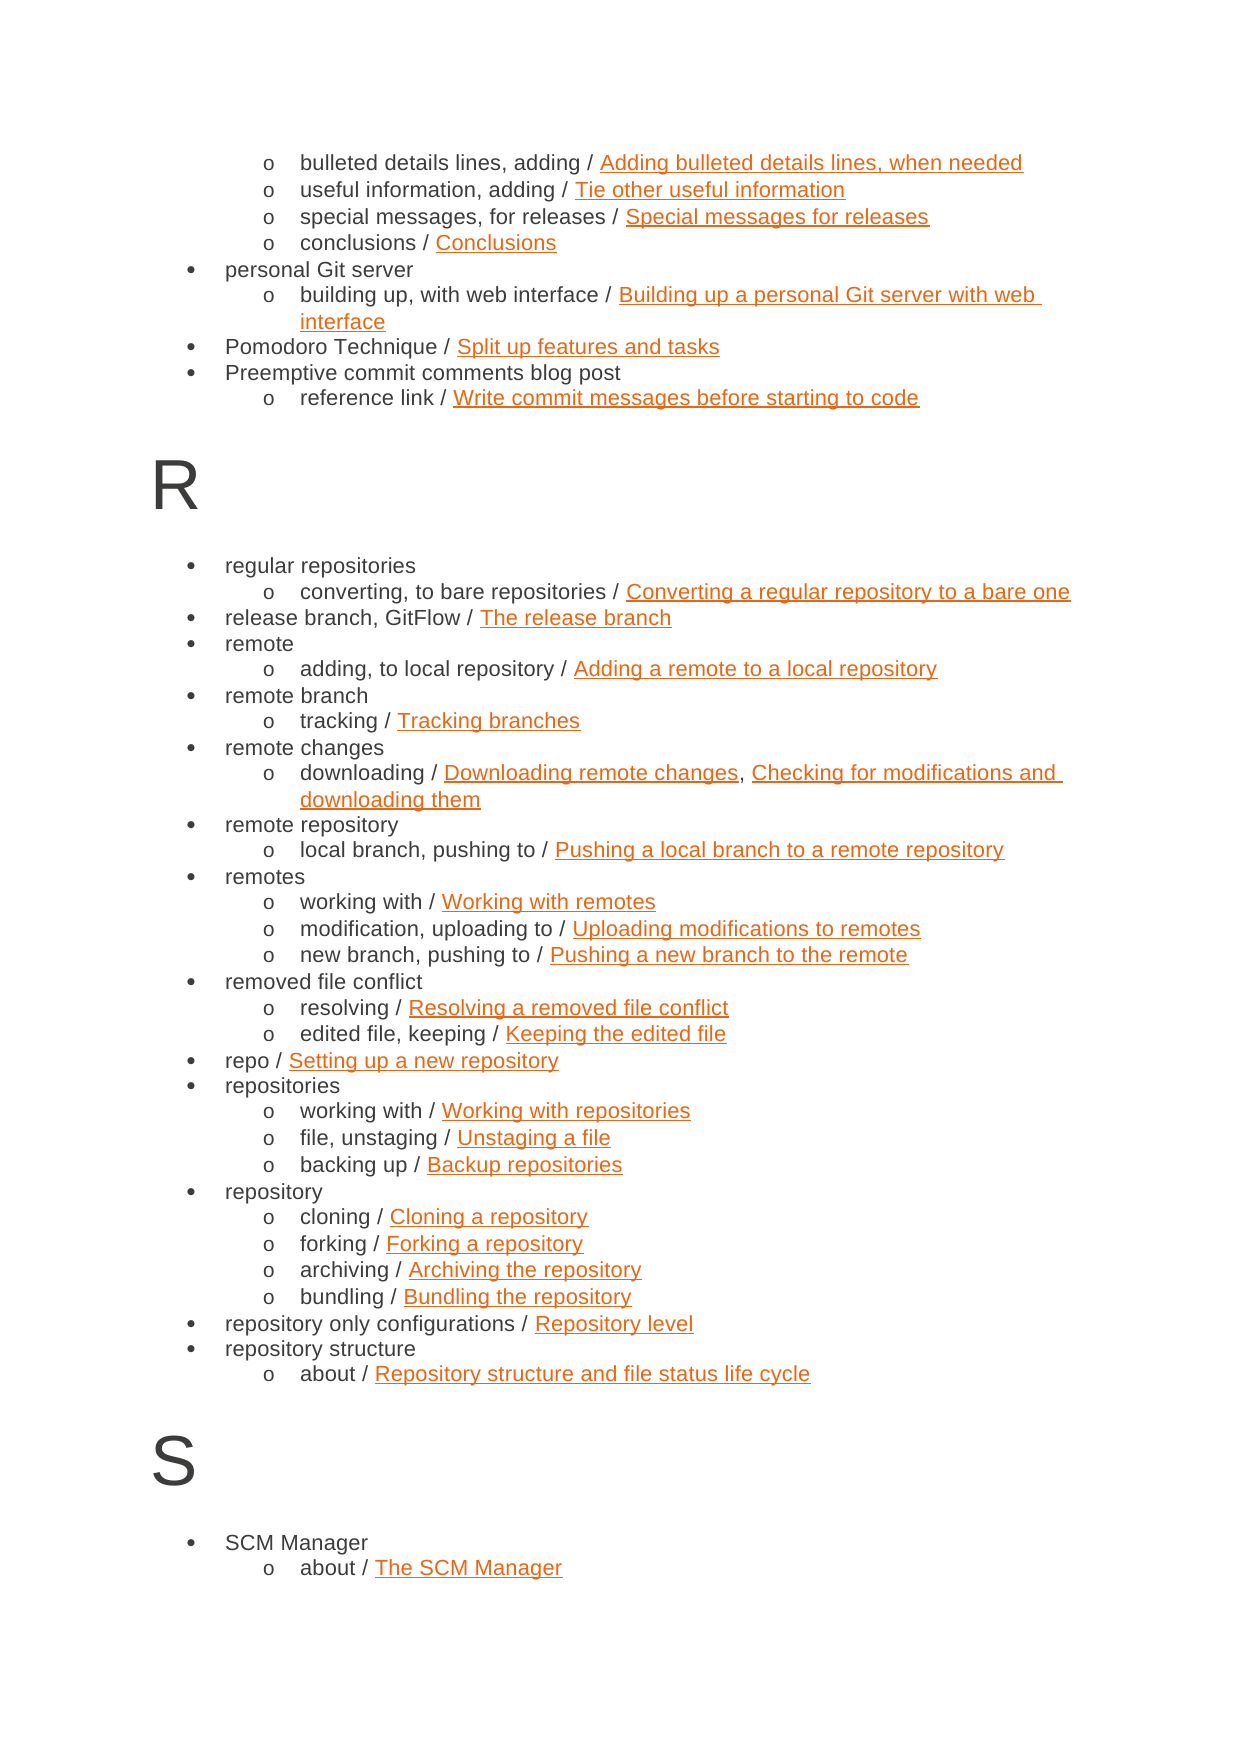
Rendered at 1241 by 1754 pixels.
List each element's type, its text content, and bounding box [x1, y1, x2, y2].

list special messages, for releases / Special messages for releases [262, 203, 1090, 230]
list bundling / Bundling the repository [262, 1284, 1090, 1311]
list bulleted details lines, adding / Adding bulleted details lines, when needed [262, 150, 1090, 177]
list modification, uploading to / Uploading modifications to remotes [262, 916, 1090, 942]
list file, unstaging / Unstaging a file [262, 1125, 1090, 1152]
list remote [187, 631, 1090, 656]
list downloading / Downloading remote changes, Checking for modifications and downloading them [262, 760, 1090, 812]
subtitle R [150, 443, 1090, 524]
list archiving / Archiving the repository [262, 1257, 1090, 1284]
list working with / Working with repositories [262, 1098, 1090, 1125]
list useful information, adding / Tie other useful information [262, 177, 1090, 203]
list release branch, GitFlow / The release branch [187, 605, 1090, 631]
list resolving / Resolving a removed file conflict [262, 994, 1090, 1021]
list edited file, keeping / Keeping the edited file [262, 1021, 1090, 1048]
list forking / Forking a repository [262, 1231, 1090, 1257]
list removed file conflict [187, 969, 1090, 994]
subtitle S [150, 1419, 1090, 1501]
list tracking / Tracking branches [262, 708, 1090, 734]
list remote changes [187, 734, 1090, 760]
list Preemptive commit comments blog post [187, 359, 1090, 385]
list SCM Manager [187, 1530, 1090, 1555]
list about / Repository structure and file status life cycle [262, 1361, 1090, 1388]
list repository only configurations / Repository level [187, 1311, 1090, 1336]
list repository [187, 1179, 1090, 1204]
list working with / Working with remotes [262, 889, 1090, 916]
list personal Git server [187, 257, 1090, 282]
list local branch, pushing to / Pushing a local branch to a remote repository [262, 837, 1090, 864]
list conclusions / Conclusions [262, 230, 1090, 257]
list cloning / Cloning a repository [262, 1204, 1090, 1231]
list remote repository [187, 812, 1090, 837]
list building up, with web interface / Building up a personal Git server with web interface [262, 282, 1090, 334]
list regular repositories [187, 553, 1090, 578]
list about / The SCM Manager [262, 1555, 1090, 1582]
list converting, to bare repositories / Converting a regular repository to a bare one [262, 578, 1090, 605]
list new branch, pushing to / Pushing a new branch to the remote [262, 942, 1090, 969]
list Pomodoro Technique / Split up features and tasks [187, 334, 1090, 359]
list remotes [187, 864, 1090, 889]
list repo / Setting up a new repository [187, 1048, 1090, 1073]
list reference link / Write commit messages before starting to code [262, 385, 1090, 411]
list repository structure [187, 1336, 1090, 1361]
list adding, to local repository / Adding a remote to a local repository [262, 656, 1090, 682]
list repositories [187, 1073, 1090, 1098]
list remote branch [187, 682, 1090, 708]
list backing up / Backup repositories [262, 1152, 1090, 1179]
